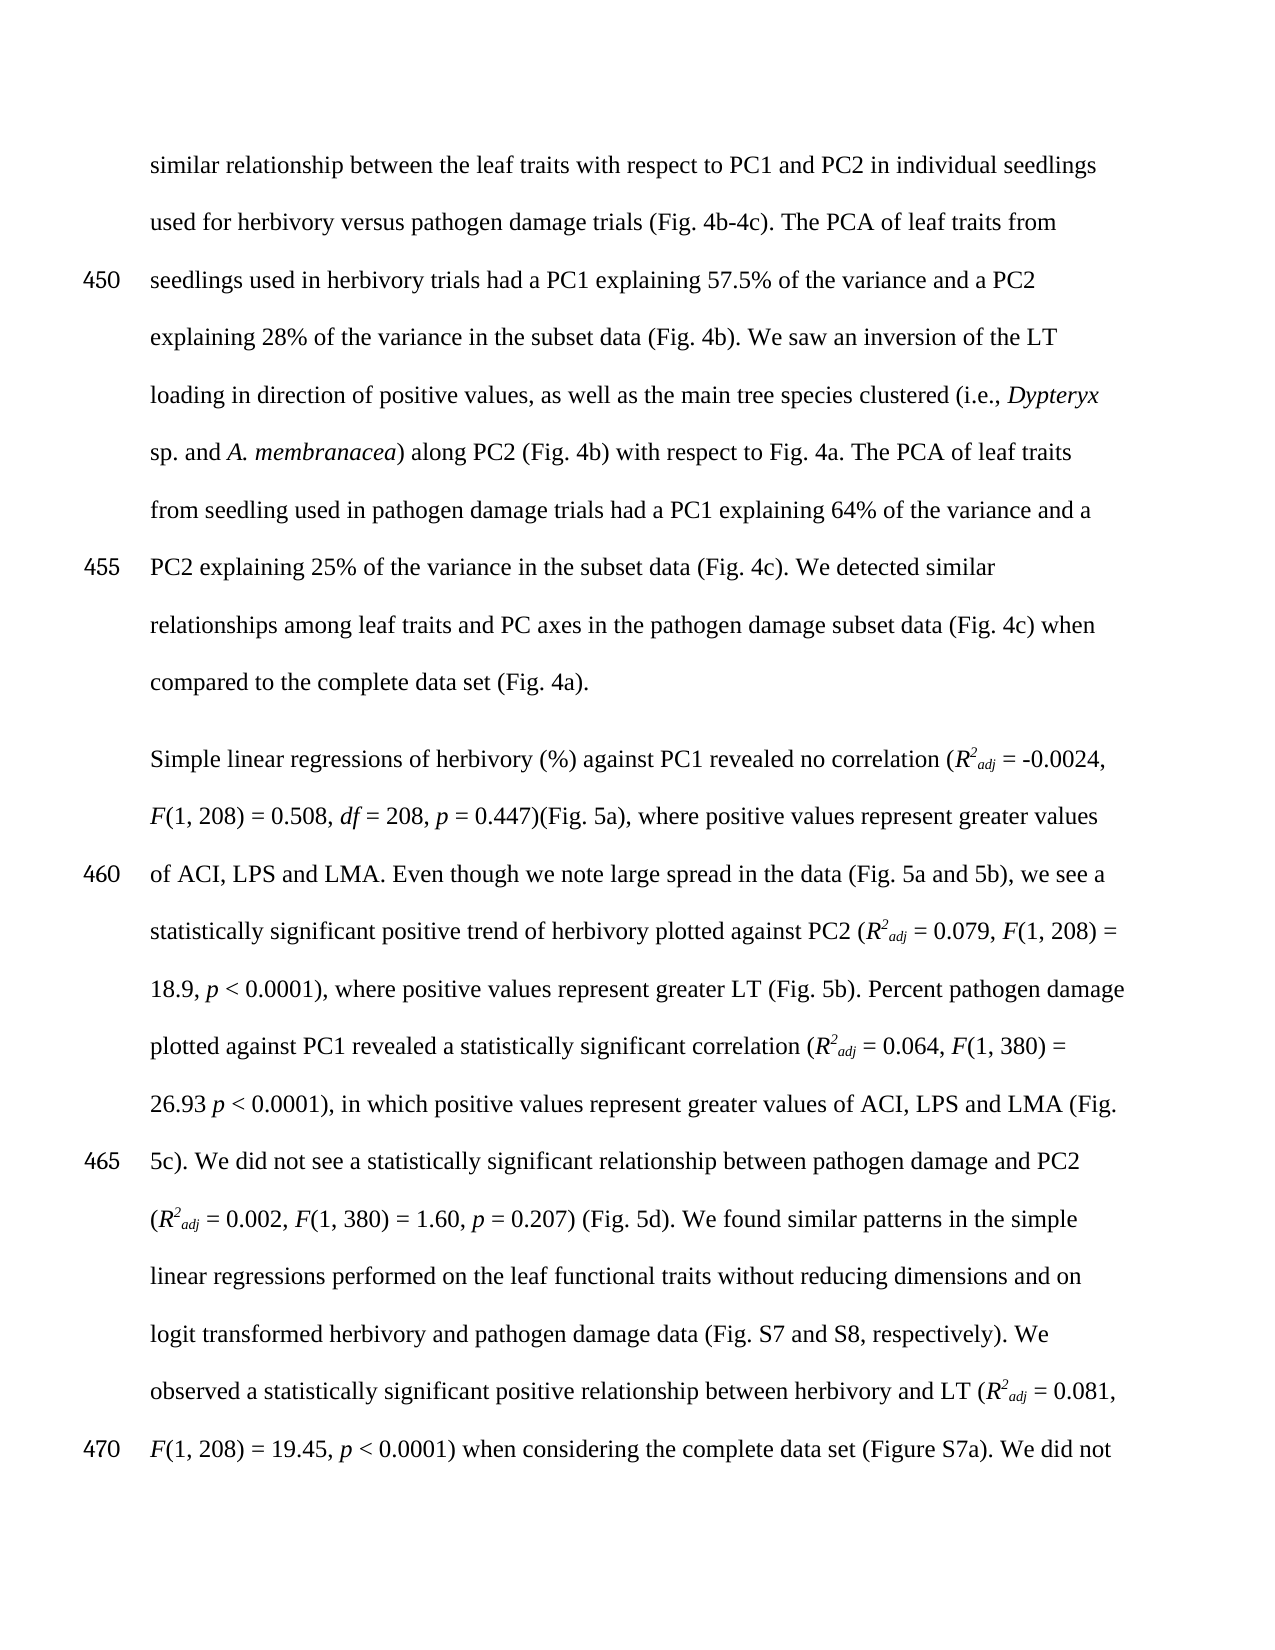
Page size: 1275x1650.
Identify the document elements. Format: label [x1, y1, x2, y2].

text [150, 744, 1125, 1462]
text [150, 150, 1125, 696]
